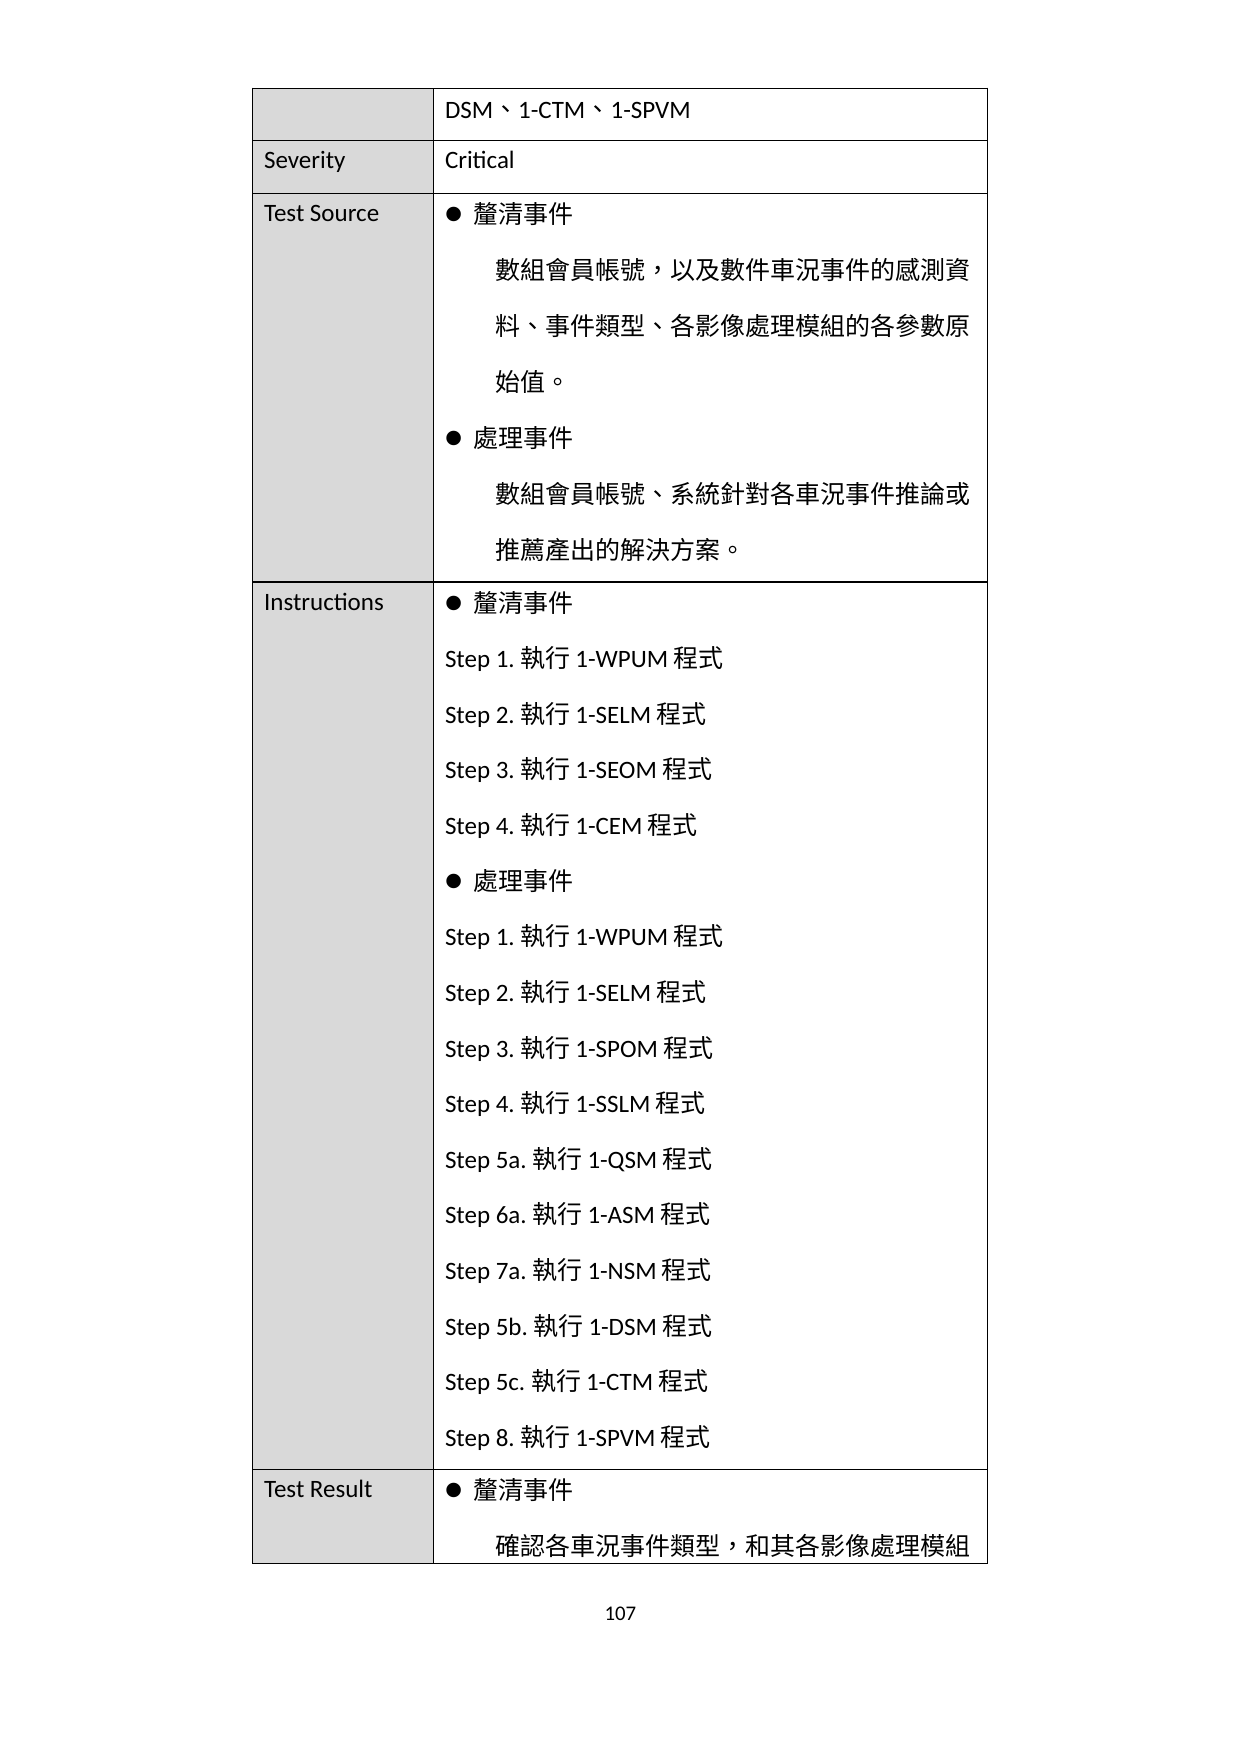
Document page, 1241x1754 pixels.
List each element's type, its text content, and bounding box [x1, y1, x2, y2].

table_cell Instructions [253, 583, 433, 1469]
table_cell Test Result [253, 1470, 433, 1563]
table_cell Severity [253, 141, 433, 193]
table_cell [434, 89, 987, 140]
table_cell 釐清事件 Step 1. 執行1-WPUM程式 Step 2. 執行1-SELM程式 Step 3. 執行1-SEOM程式 Step 4. 執行1-CEM程式 處理事件 Step 1. 執行1-WPUM程式 Step 2. 執行1-SELM程式 Step 3. 執行1-SPOM程式 Step 4. 執行1-SSLM程式 Step 5a. 執行1-QSM程式 Step 6a. 執行1-ASM程式 Step 7a. 執行1-NSM程式 Step 5b. 執行1-DSM程式 Step 5c. 執行1-CTM程式 Step 8. 執行1-SPVM程式 [434, 583, 987, 1469]
table_cell Test Source [253, 194, 433, 581]
table_cell Reference [253, 89, 433, 140]
table_cell 釐清事件 數組會員帳號，以及數件車況事件的感測資料、事件類型、各影像處理模組的各參數原始值。 處理事件 數組會員帳號、系統針對各車況事件推論或推薦產出的解決方案。 [434, 194, 987, 581]
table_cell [434, 1470, 987, 1563]
table_cell Critical [434, 141, 987, 193]
